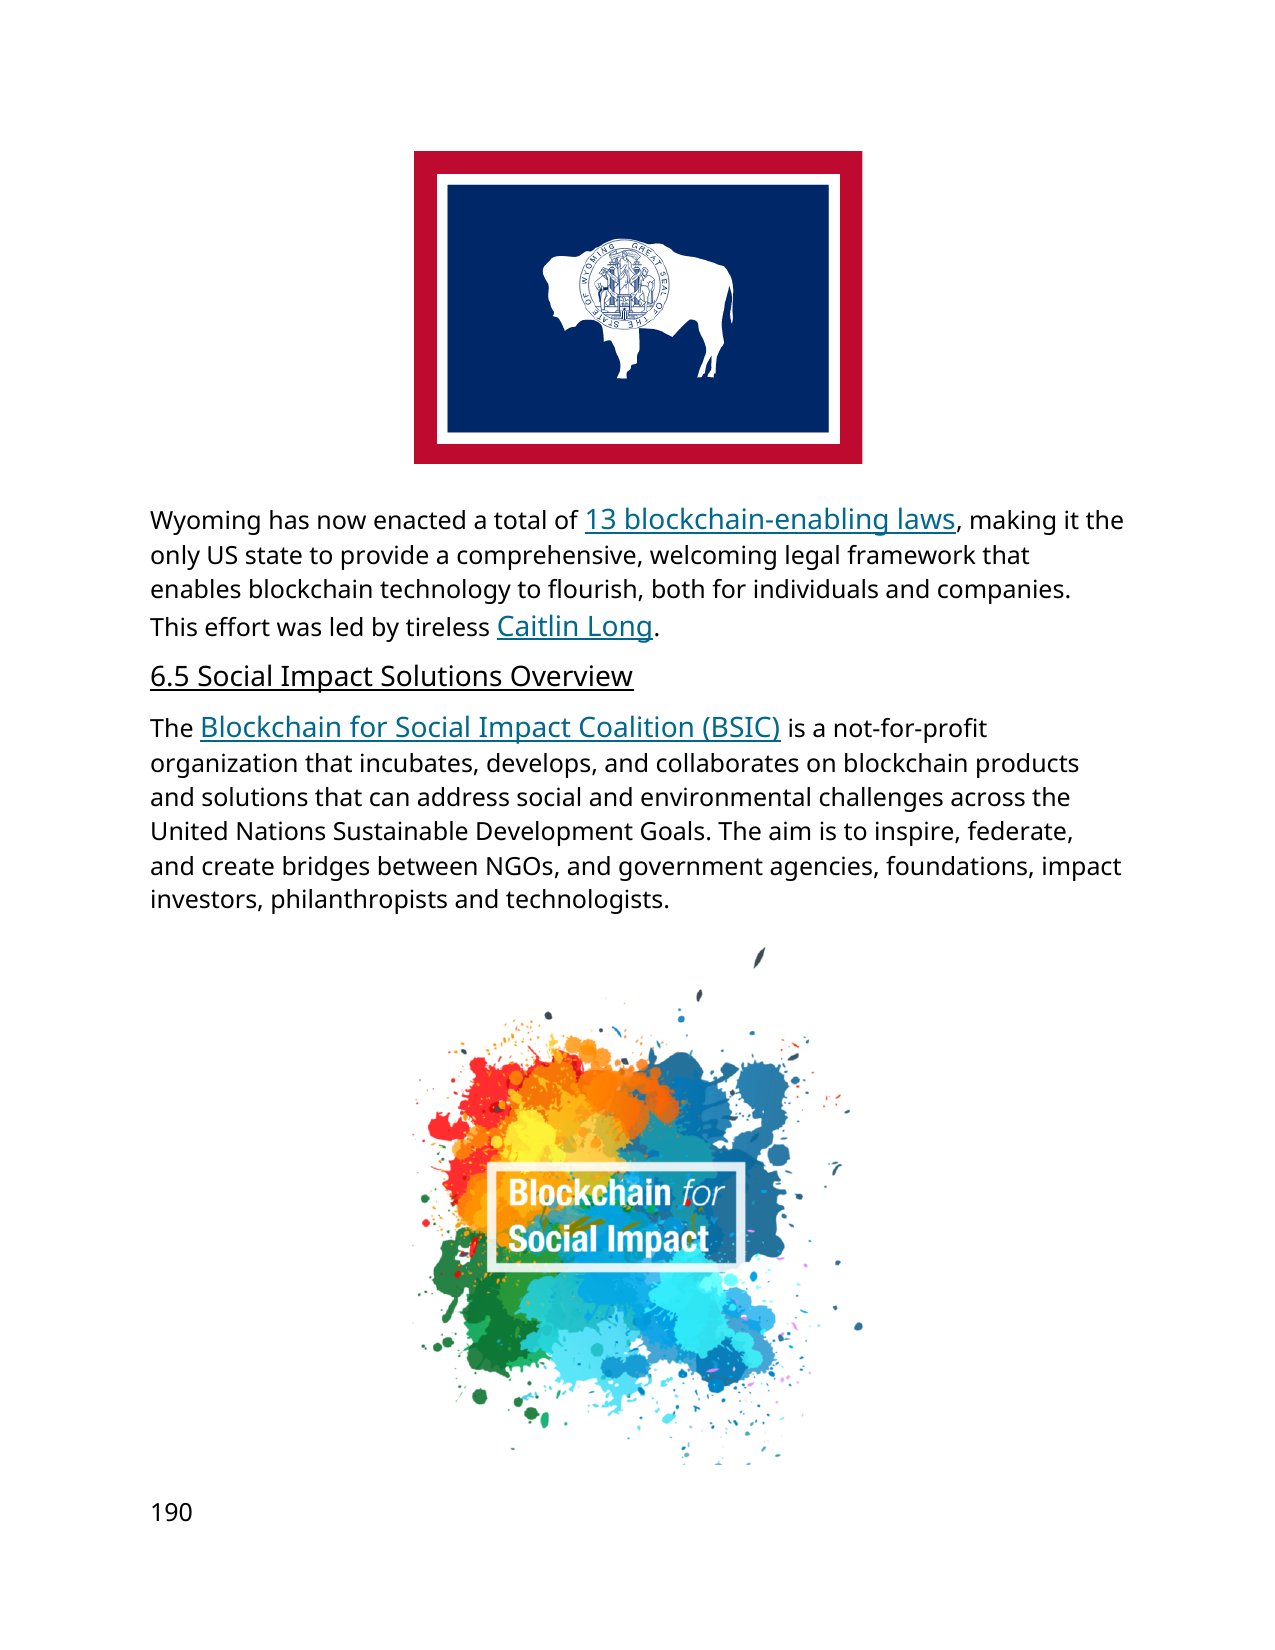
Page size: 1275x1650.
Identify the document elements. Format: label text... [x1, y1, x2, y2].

picture [412, 947, 863, 1465]
picture [412, 150, 863, 464]
text Wyoming has now enacted a total of 13 blockchain-enabling laws, making it the only US state to provide a comprehensive, welcoming legal framework that enables blockchain technology to flourish, both for individuals and companies. This effort was led by tireless Caitlin Long. [150, 499, 1125, 644]
text The Blockchain for Social Impact Coalition (BSIC) is a not-for-profit organization that incubates, develops, and collaborates on blockchain products and solutions that can address social and environmental challenges across the United Nations Sustainable Development Goals. The aim is to inspire, federate, and create bridges between NGOs, and government agencies, foundations, impact investors, philanthropists and technologists. [150, 708, 1125, 916]
subtitle 6.5 Social Impact Solutions Overview [150, 657, 1125, 695]
